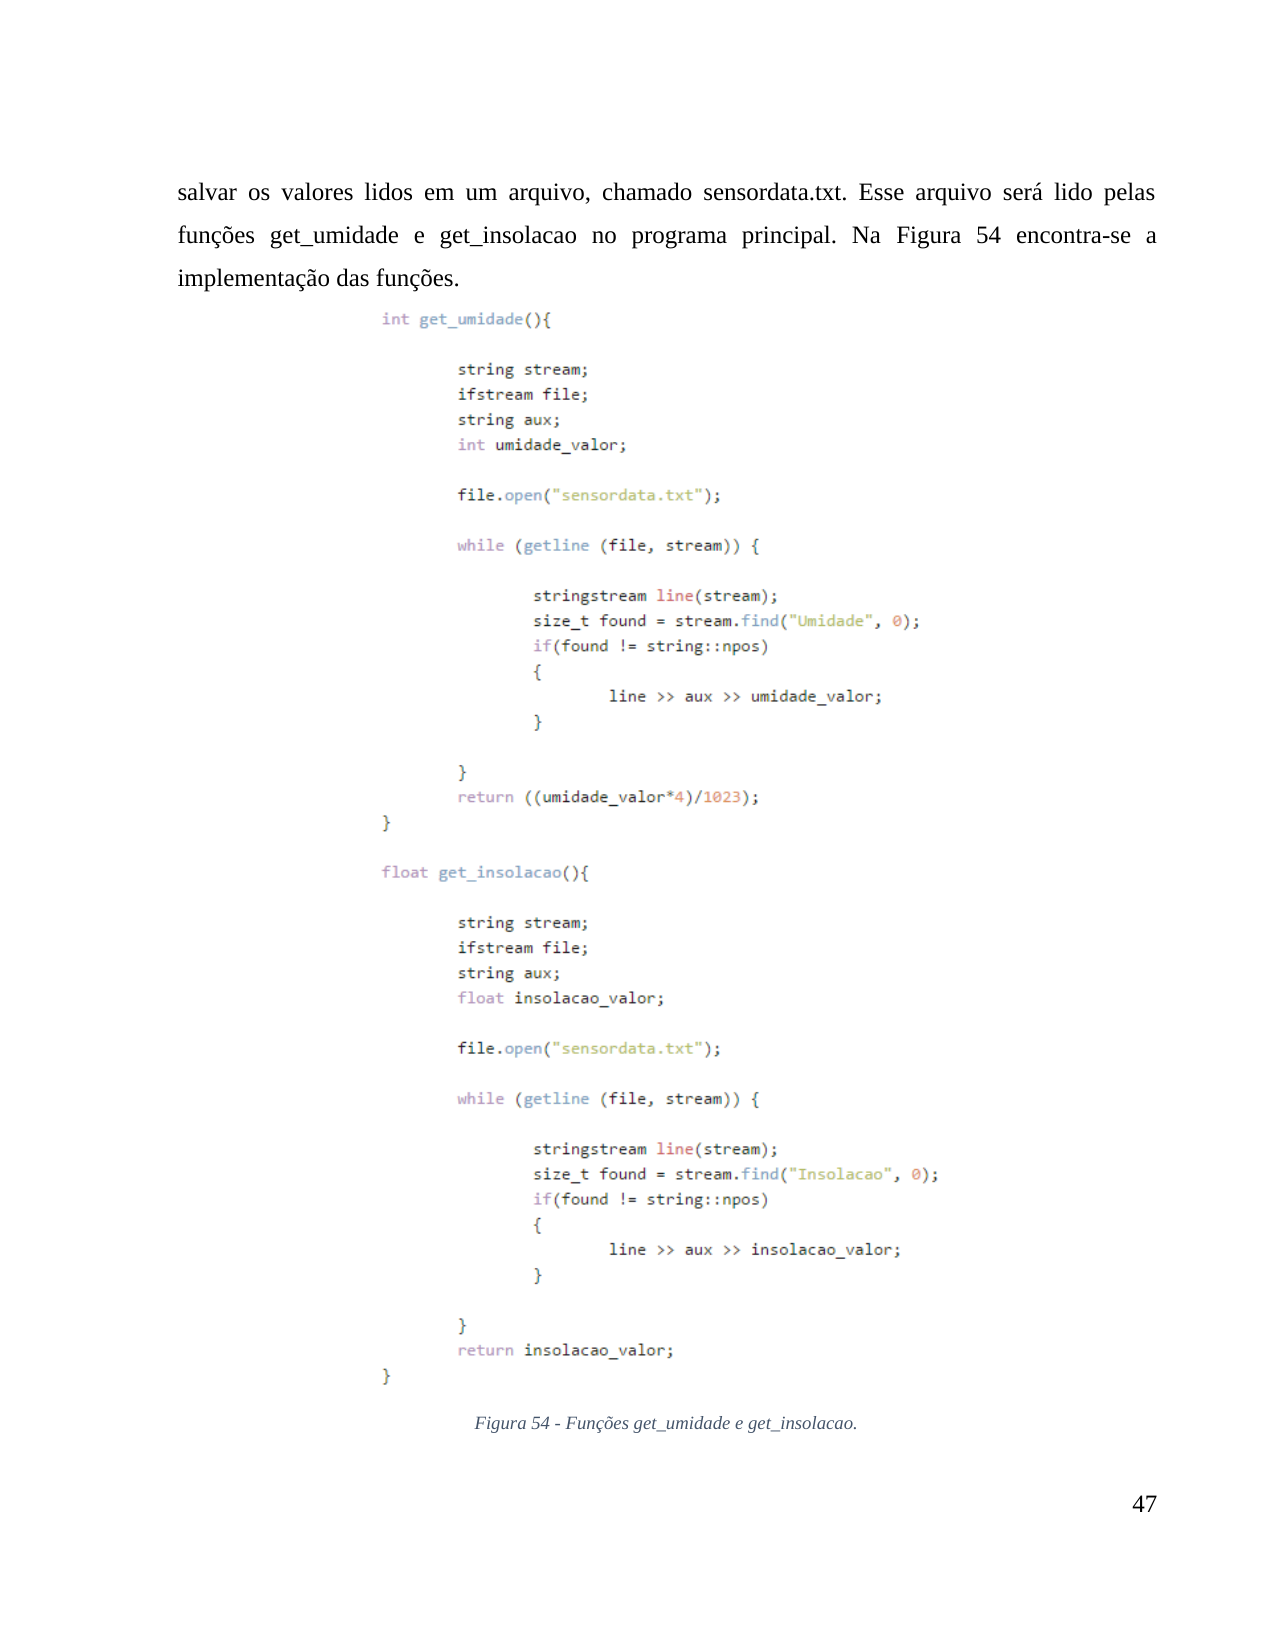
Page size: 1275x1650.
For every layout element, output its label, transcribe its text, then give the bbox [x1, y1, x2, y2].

text Figura 54 - Funções get_umidade e get_insolacao. [177, 1412, 1157, 1433]
picture [379, 306, 955, 1398]
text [177, 177, 1157, 292]
